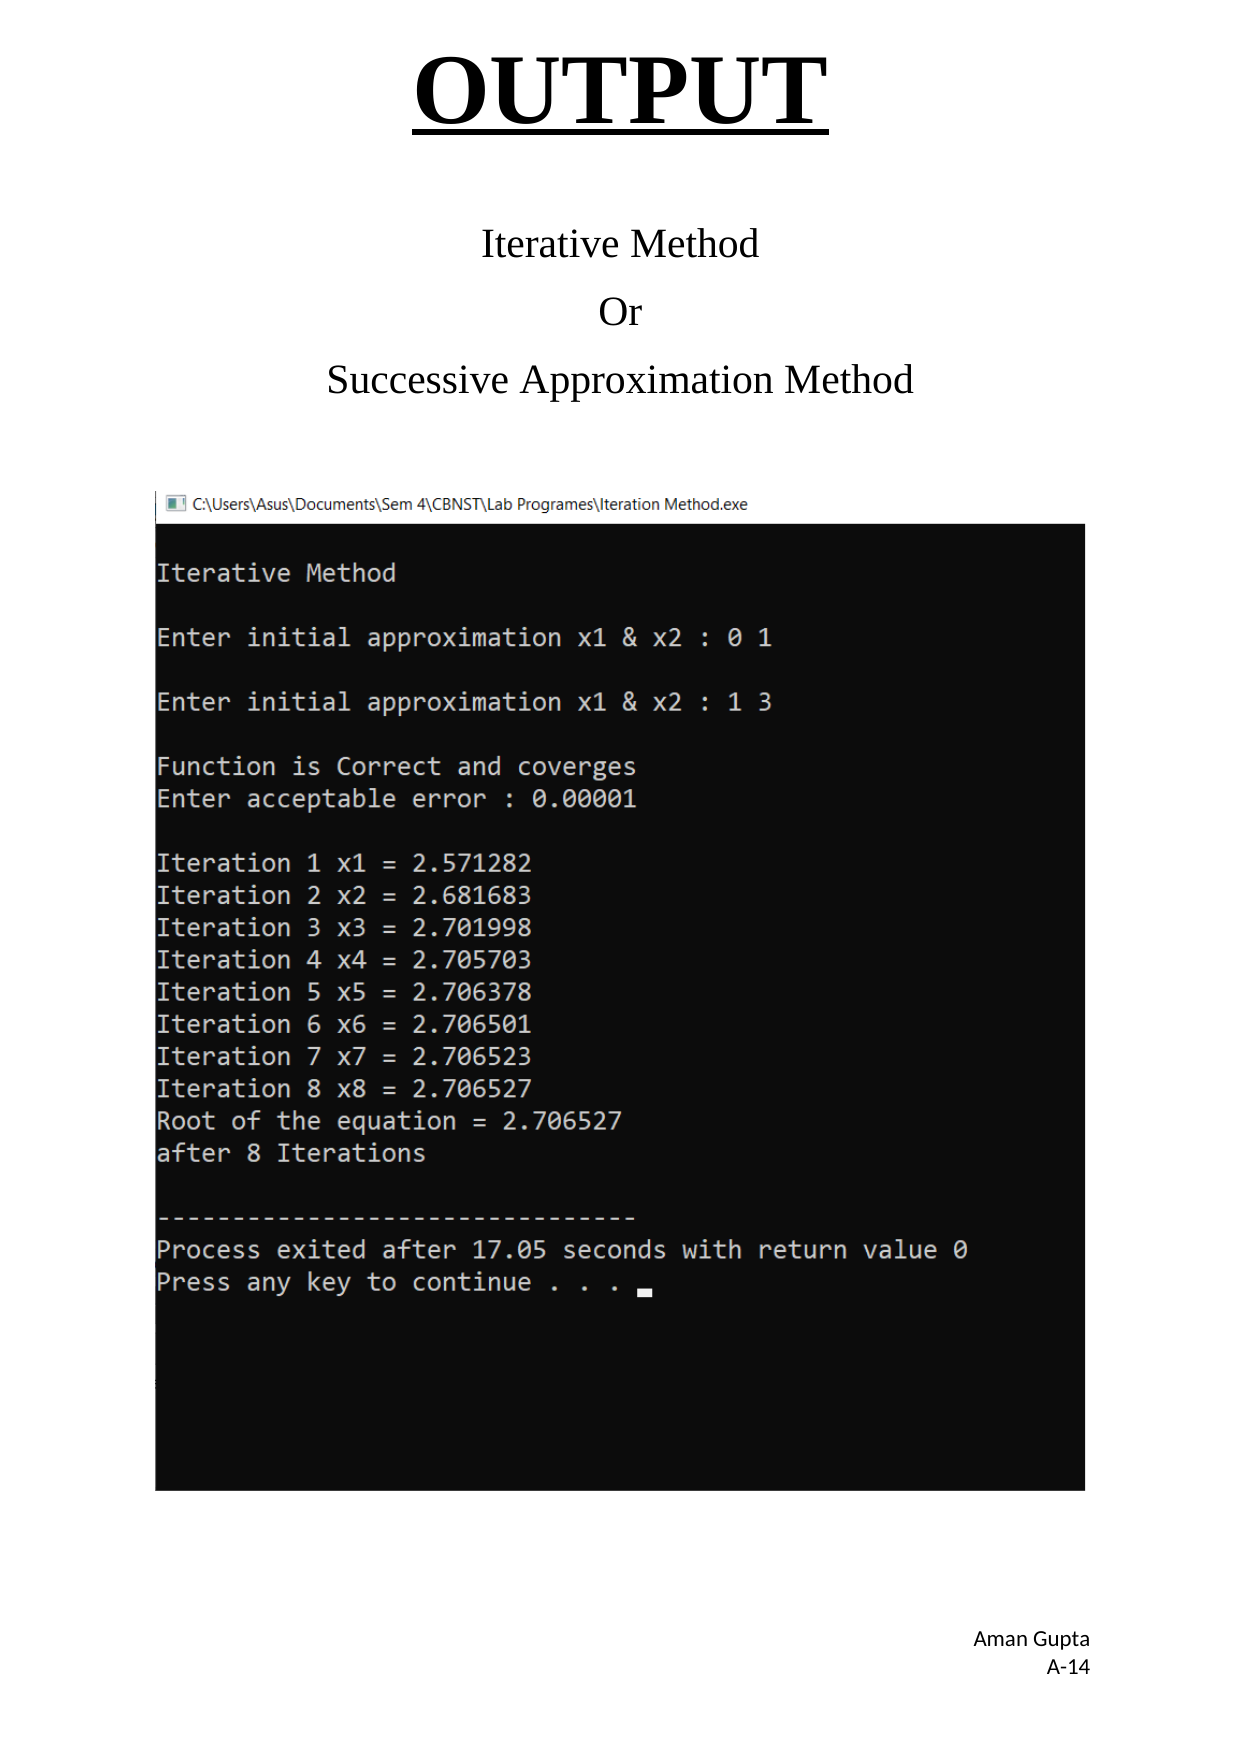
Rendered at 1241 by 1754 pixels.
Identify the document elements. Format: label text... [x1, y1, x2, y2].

text Or [150, 287, 1090, 334]
text Iterative Method [150, 218, 1090, 266]
picture [155, 491, 1085, 1491]
text Successive Approximation Method [150, 355, 1090, 403]
